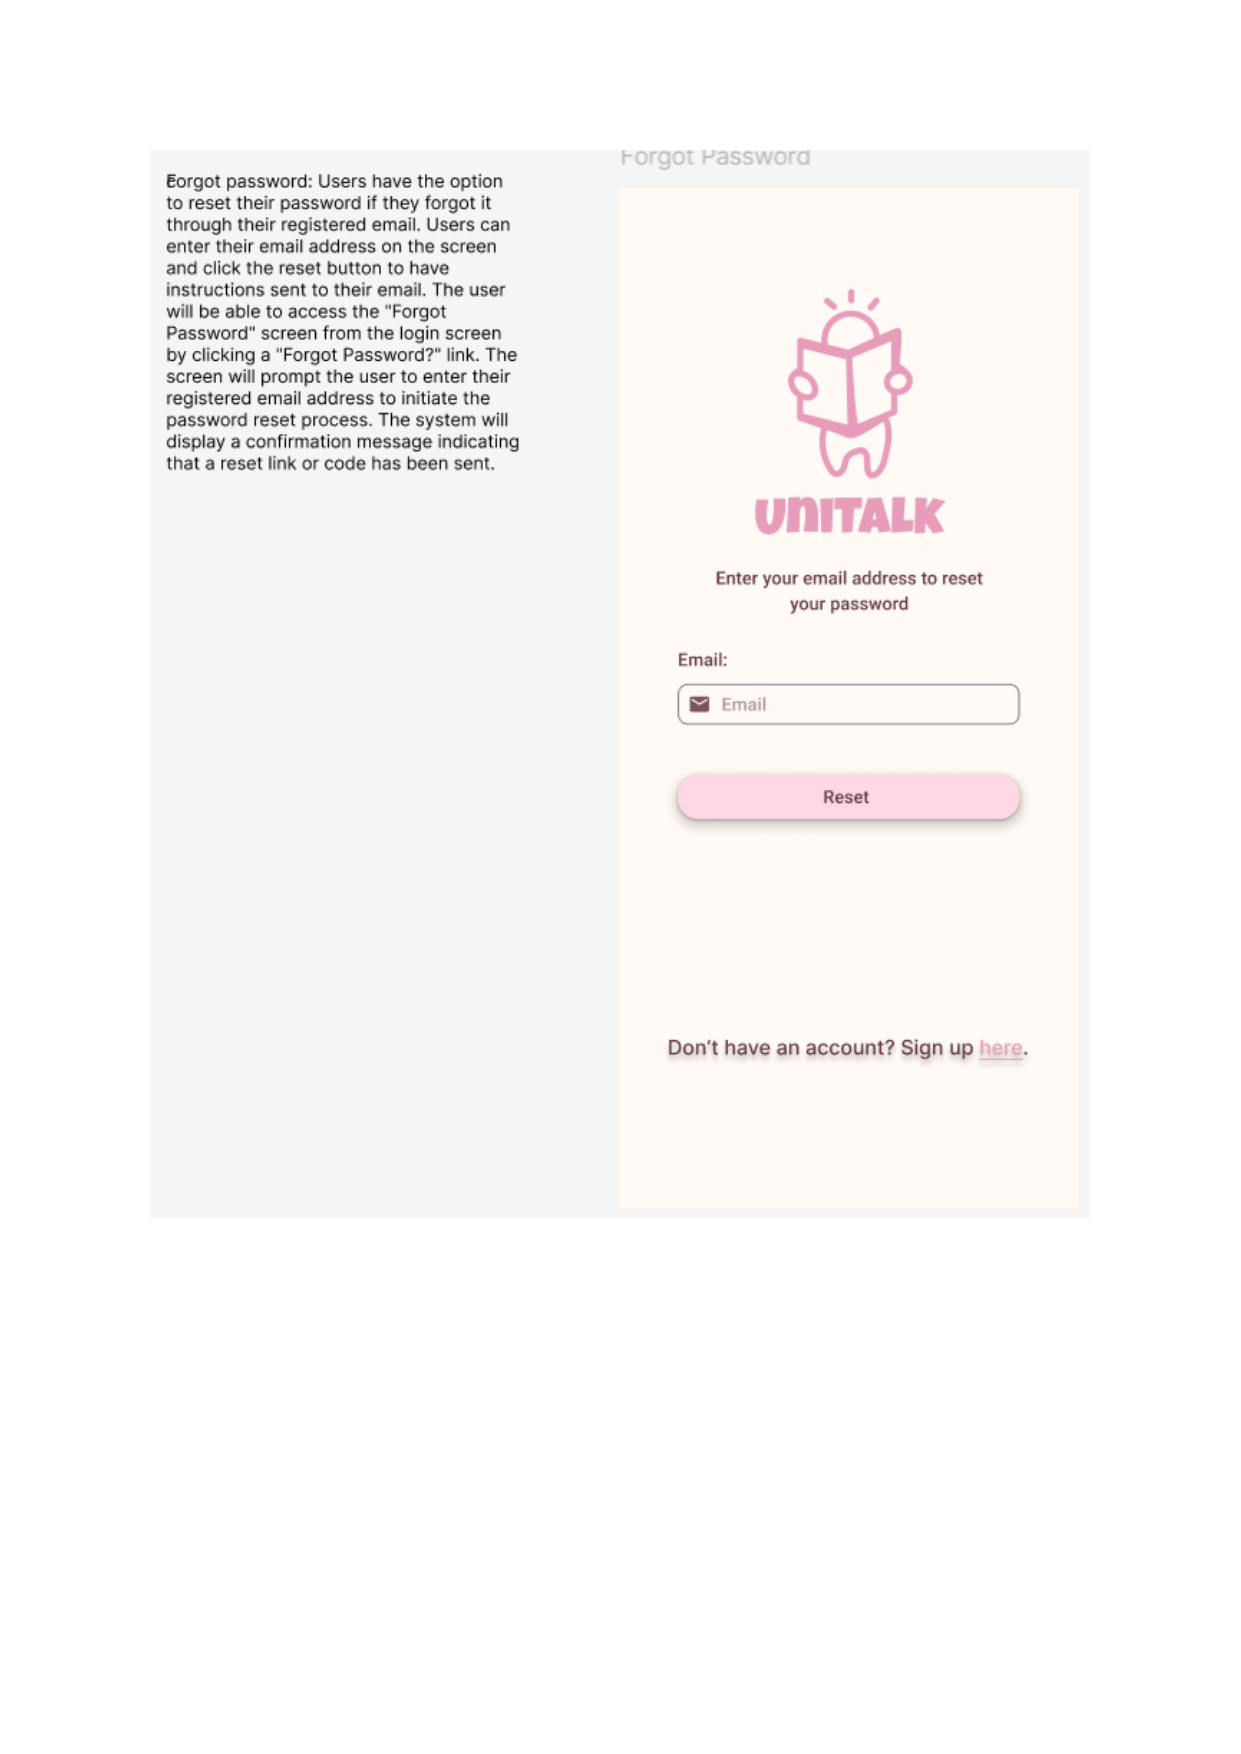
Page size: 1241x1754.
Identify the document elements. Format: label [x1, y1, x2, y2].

picture [150, 150, 1091, 1218]
